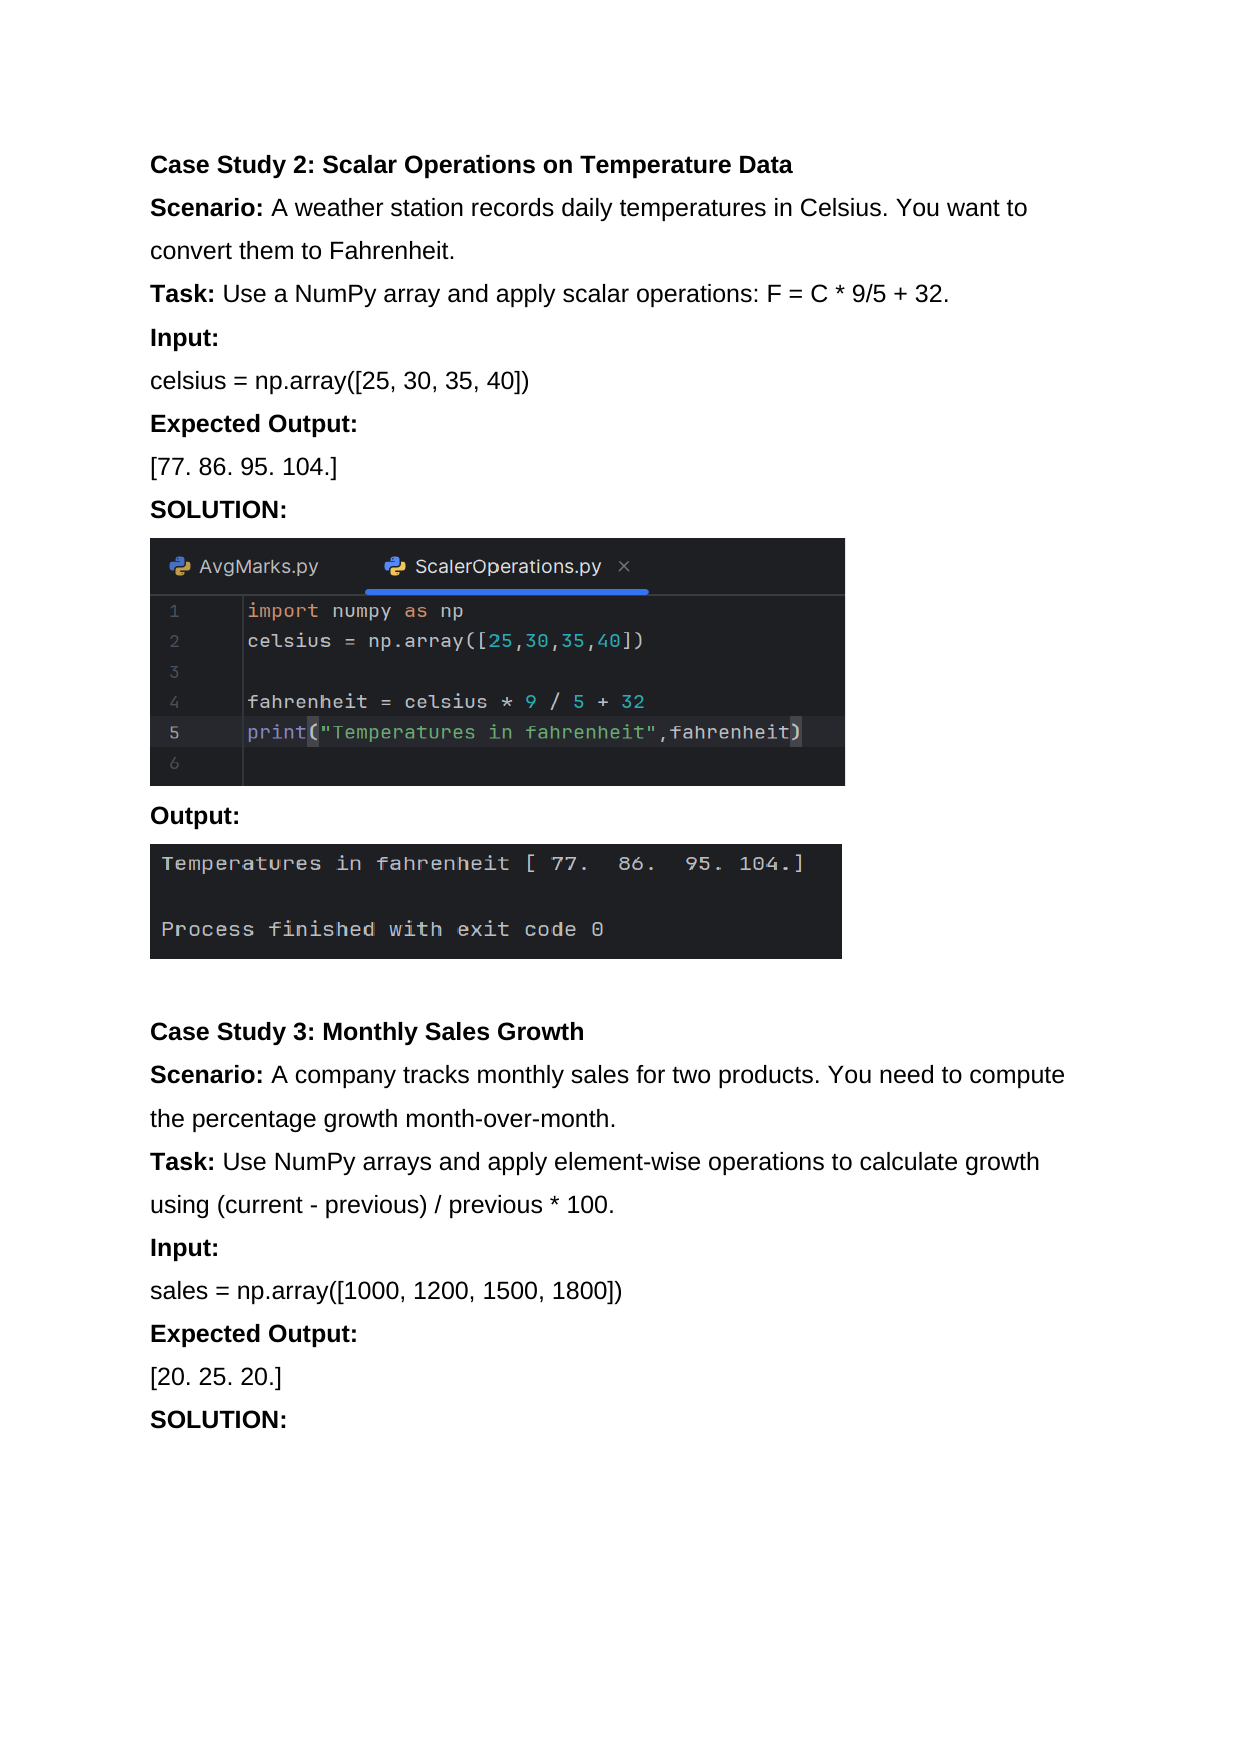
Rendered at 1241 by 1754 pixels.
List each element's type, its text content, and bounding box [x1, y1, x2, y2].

text [77. 86. 95. 104.] [150, 452, 1090, 481]
text [20. 25. 20.] [150, 1362, 1090, 1391]
picture [150, 538, 846, 786]
text Input: [150, 322, 1090, 351]
text Case Study 3: Monthly Sales Growth [150, 1017, 1090, 1046]
text SOLUTION: [150, 1405, 1090, 1434]
text Output: [150, 801, 1090, 830]
text SOLUTION: [150, 495, 1090, 524]
text Input: [150, 1233, 1090, 1262]
text sales = np.array([1000, 1200, 1500, 1800]) [150, 1276, 1090, 1305]
text Task: Use a NumPy array and apply scalar operations: F = C * 9/5 + 32. [150, 279, 1090, 308]
text Task: Use NumPy arrays and apply element-wise operations to calculate growth using (current - previous) / previous * 100. [150, 1147, 1090, 1218]
text Scenario: A weather station records daily temperatures in Celsius. You want to convert them to Fahrenheit. [150, 193, 1090, 265]
text Expected Output: [150, 1319, 1090, 1348]
text celsius = np.array([25, 30, 35, 40]) [150, 366, 1090, 394]
text Expected Output: [150, 409, 1090, 437]
text Scenario: A company tracks monthly sales for two products. You need to compute the percentage growth month-over-month. [150, 1060, 1090, 1132]
picture [150, 844, 842, 959]
text Case Study 2: Scalar Operations on Temperature Data [150, 150, 1090, 179]
